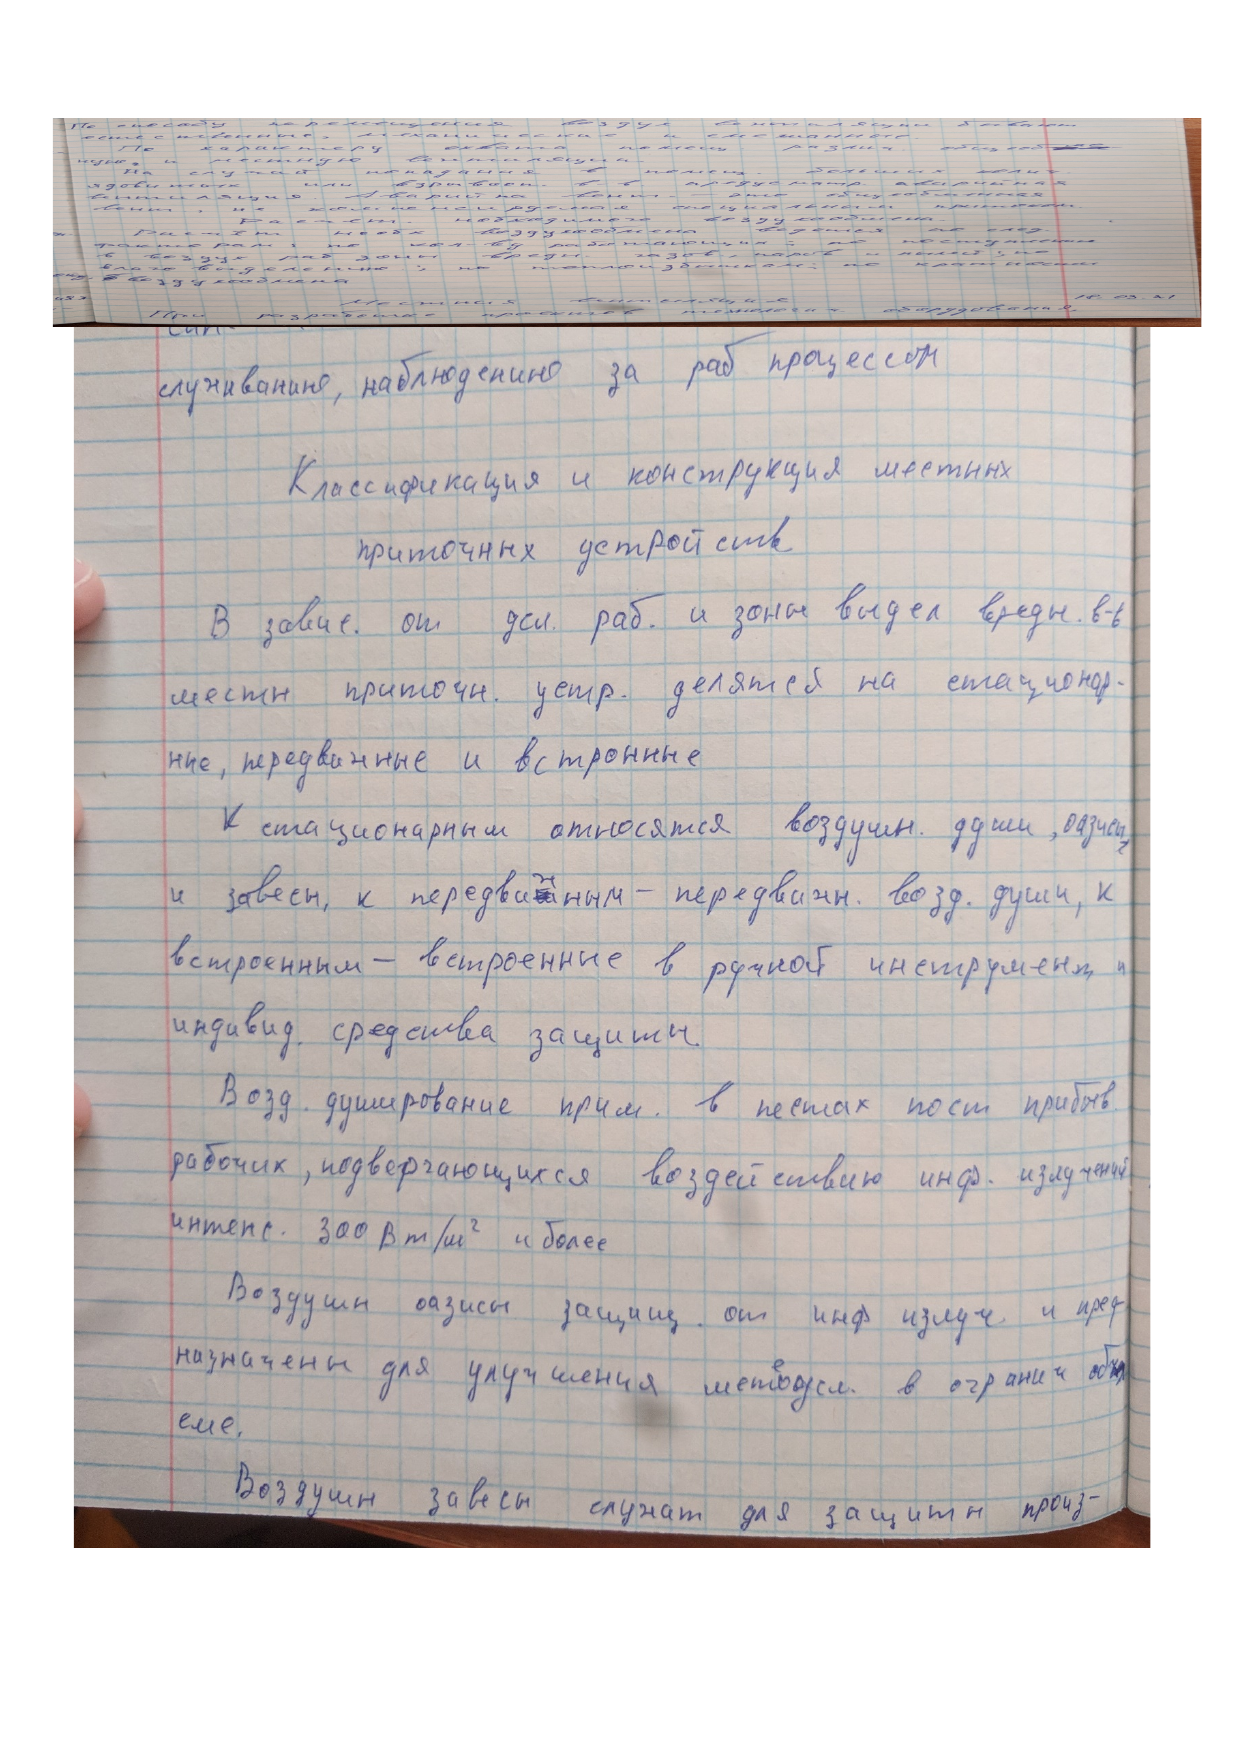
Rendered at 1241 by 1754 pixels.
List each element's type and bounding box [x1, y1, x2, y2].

picture [52, 118, 1202, 1548]
